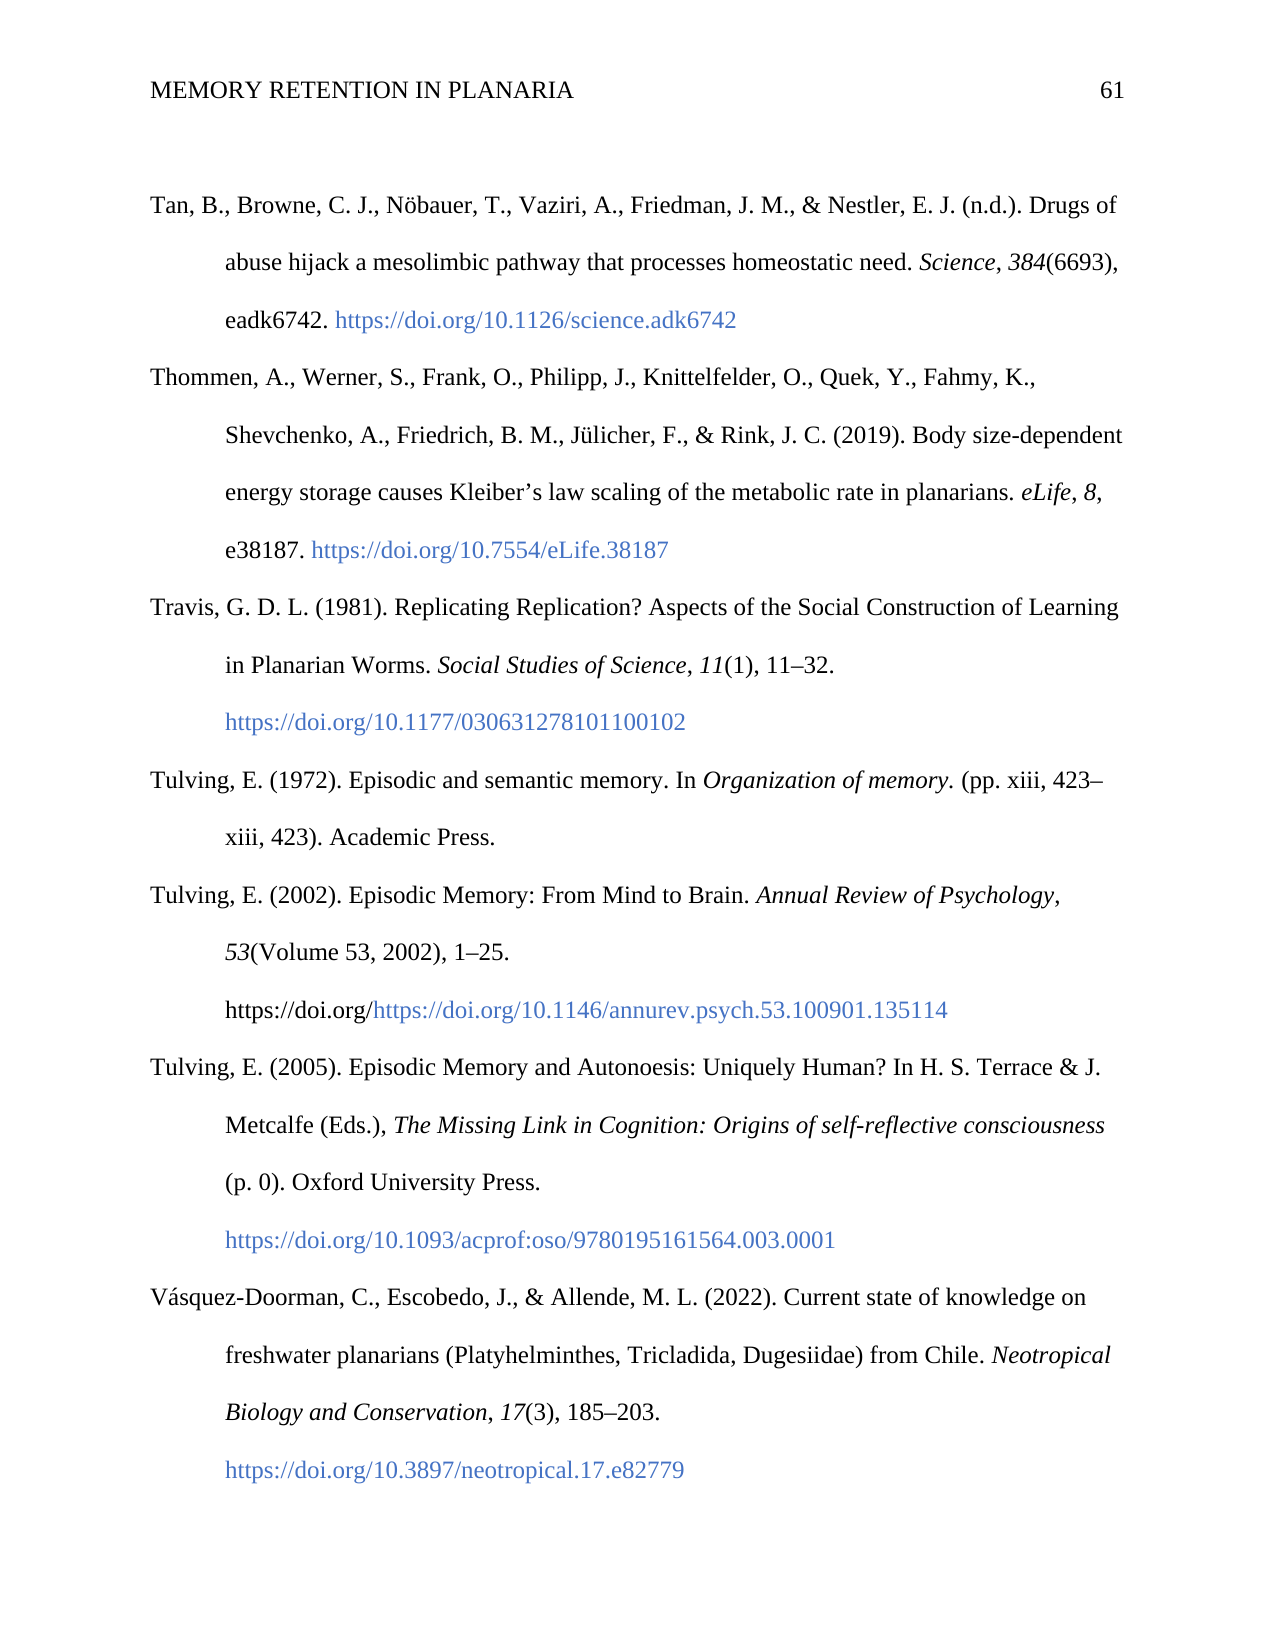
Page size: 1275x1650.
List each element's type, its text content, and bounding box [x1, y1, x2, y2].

text Tulving, E. (1972). Episodic and semantic memory. In Organization of memory. (pp. xiii, 423–xiii, 423). Academic Press. [150, 765, 1125, 851]
text Thommen, A., Werner, S., Frank, O., Philipp, J., Knittelfelder, O., Quek, Y., Fahmy, K., Shevchenko, A., Friedrich, B. M., Jülicher, F., & Rink, J. C. (2019). Body size-dependent energy storage causes Kleiber’s law scaling of the metabolic rate in planarians. eLife, 8, e38187. https://doi.org/10.7554/eLife.38187 [150, 362, 1125, 564]
text Travis, G. D. L. (1981). Replicating Replication? Aspects of the Social Construction of Learning in Planarian Worms. Social Studies of Science, 11(1), 11–32. https://doi.org/10.1177/030631278101100102 [150, 592, 1125, 736]
text Tulving, E. (2002). Episodic Memory: From Mind to Brain. Annual Review of Psychology, 53(Volume 53, 2002), 1–25. https://doi.org/https://doi.org/10.1146/annurev.psych.53.100901.135114 [150, 880, 1125, 1024]
text Tulving, E. (2005). Episodic Memory and Autonoesis: Uniquely Human? In H. S. Terrace & J. Metcalfe (Eds.), The Missing Link in Cognition: Origins of self-reflective consciousness (p. 0). Oxford University Press. https://doi.org/10.1093/acprof:oso/9780195161564.003.0001 [150, 1052, 1125, 1254]
text Vásquez-Doorman, C., Escobedo, J., & Allende, M. L. (2022). Current state of knowledge on freshwater planarians (Platyhelminthes, Tricladida, Dugesiidae) from Chile. Neotropical Biology and Conservation, 17(3), 185–203. https://doi.org/10.3897/neotropical.17.e82779 [150, 1282, 1125, 1484]
text Tan, B., Browne, C. J., Nöbauer, T., Vaziri, A., Friedman, J. M., & Nestler, E. J. (n.d.). Drugs of abuse hijack a mesolimbic pathway that processes homeostatic need. Science, 384(6693), eadk6742. https://doi.org/10.1126/science.adk6742 [150, 190, 1125, 334]
